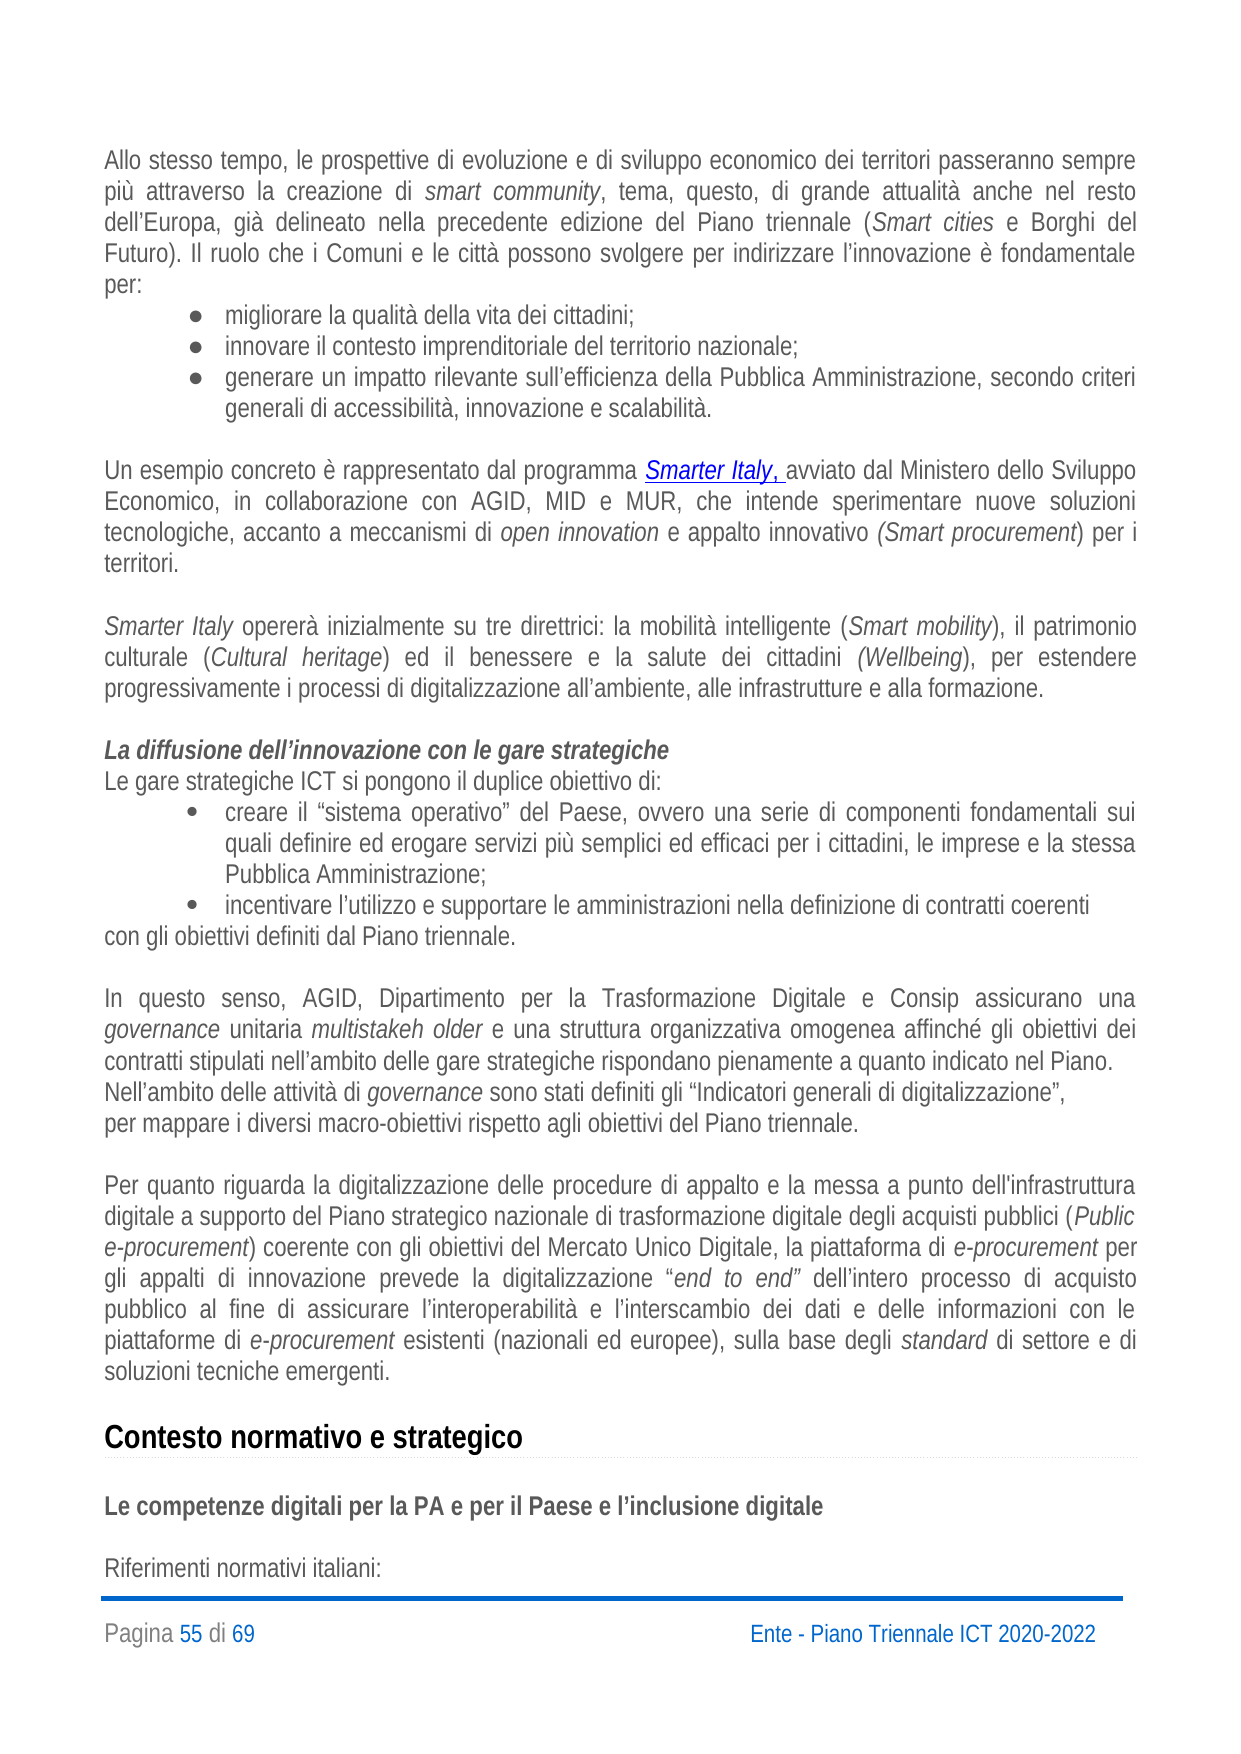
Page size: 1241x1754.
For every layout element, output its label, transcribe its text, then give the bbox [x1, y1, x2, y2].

list generare un impatto rilevante sull’efficienza della Pubblica Amministrazione, secondo criteri generali di accessibilità, innovazione e scalabilità. [187, 361, 1137, 423]
text per mappare i diversi macro-obiettivi rispetto agli obiettivi del Piano triennale. [104, 1107, 1137, 1138]
text Un esempio concreto è rappresentato dal programma Smarter Italy, avviato dal Ministero dello Sviluppo Economico, in collaborazione con AGID, MID e MUR, che intende sperimentare nuove soluzioni tecnologiche, accanto a meccanismi di open innovation e appalto innovativo (Smart procurement) per i territori. [104, 454, 1137, 579]
text Per quanto riguarda la digitalizzazione delle procedure di appalto e la messa a punto dell'infrastruttura digitale a supporto del Piano strategico nazionale di trasformazione digitale degli acquisti pubblici (Public e-procurement) coerente con gli obiettivi del Mercato Unico Digitale, la piattaforma di e-procurement per gli appalti di innovazione prevede la digitalizzazione “end to end” dell’intero processo di acquisto pubblico al fine di assicurare l’interoperabilità e l’interscambio dei dati e delle informazioni con le piattaforme di e-procurement esistenti (nazionali ed europee), sulla base degli standard di settore e di soluzioni tecniche emergenti. [104, 1169, 1137, 1386]
text Le gare strategiche ICT si pongono il duplice obiettivo di: [104, 765, 1137, 796]
text con gli obiettivi definiti dal Piano triennale. [104, 921, 1137, 952]
list migliorare la qualità della vita dei cittadini; [187, 299, 1137, 330]
text Riferimenti normativi italiani: [104, 1552, 1137, 1583]
list creare il “sistema operativo” del Paese, ovvero una serie di componenti fondamentali sui quali definire ed erogare servizi più semplici ed efficaci per i cittadini, le imprese e la stessa Pubblica Amministrazione; [187, 796, 1137, 889]
text La diffusione dell’innovazione con le gare strategiche [104, 734, 1137, 765]
list innovare il contesto imprenditoriale del territorio nazionale; [187, 330, 1137, 361]
text Nell’ambito delle attività di governance sono stati definiti gli “Indicatori generali di digitalizzazione”, [104, 1076, 1137, 1107]
text In questo senso, AGID, Dipartimento per la Trasformazione Digitale e Consip assicurano una governance unitaria multistakeh older e una struttura organizzativa omogenea affinché gli obiettivi dei contratti stipulati nell’ambito delle gare strategiche rispondano pienamente a quanto indicato nel Piano. [104, 983, 1137, 1076]
text Allo stesso tempo, le prospettive di evoluzione e di sviluppo economico dei territori passeranno sempre più attraverso la creazione di smart community, tema, questo, di grande attualità anche nel resto dell’Europa, già delineato nella precedente edizione del Piano triennale (Smart cities e Borghi del Futuro). Il ruolo che i Comuni e le città possono svolgere per indirizzare l’innovazione è fondamentale per: [104, 144, 1137, 299]
text Contesto normativo e strategico [104, 1417, 1137, 1458]
text Le competenze digitali per la PA e per il Paese e l’inclusione digitale [104, 1489, 1137, 1521]
text Smarter Italy opererà inizialmente su tre direttrici: la mobilità intelligente (Smart mobility), il patrimonio culturale (Cultural heritage) ed il benessere e la salute dei cittadini (Wellbeing), per estendere progressivamente i processi di digitalizzazione all’ambiente, alle infrastrutture e alla formazione. [104, 610, 1137, 703]
list incentivare l’utilizzo e supportare le amministrazioni nella definizione di contratti coerenti [187, 889, 1137, 921]
